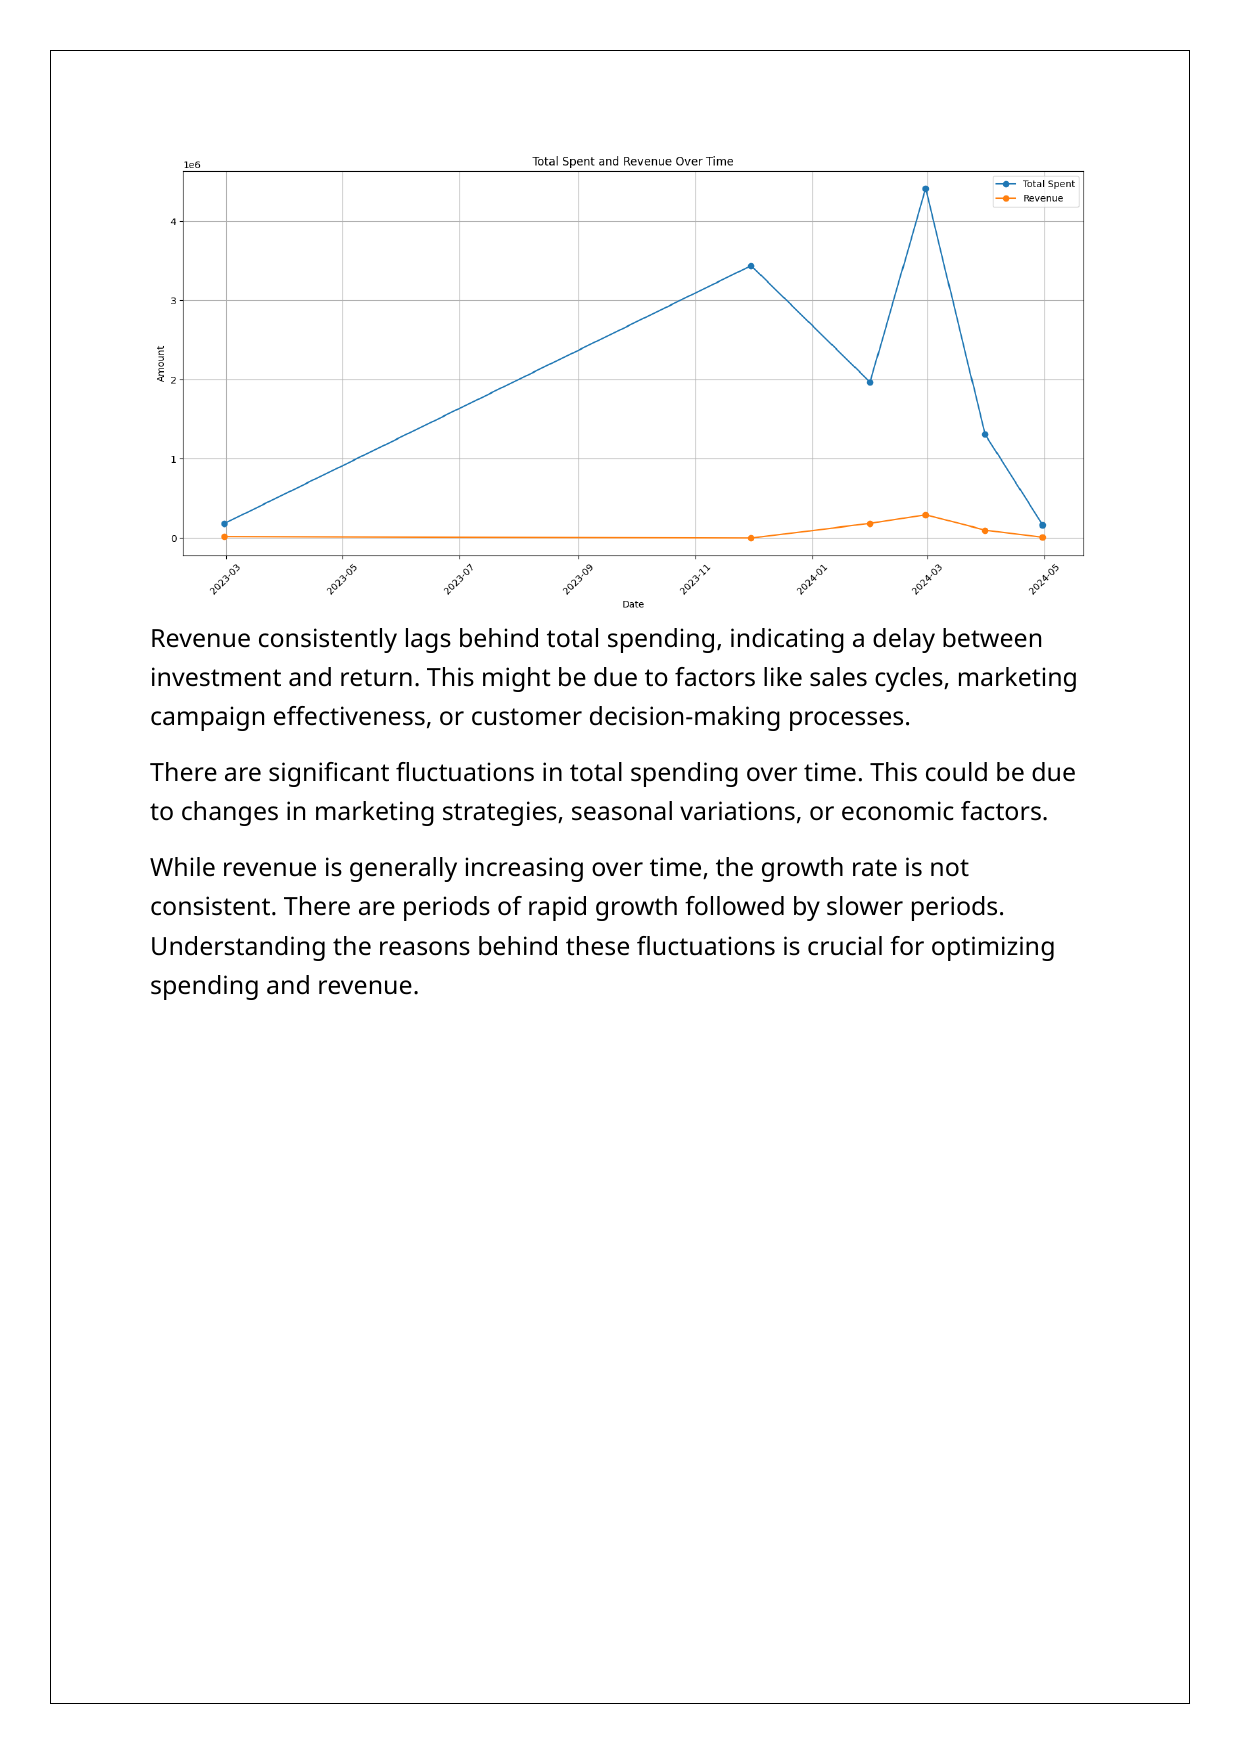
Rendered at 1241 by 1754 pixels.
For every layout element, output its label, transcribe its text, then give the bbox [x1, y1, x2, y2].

text There are significant fluctuations in total spending over time. This could be due to changes in marketing strategies, seasonal variations, or economic factors. [150, 755, 1090, 828]
picture [150, 150, 1089, 616]
text While revenue is generally increasing over time, the growth rate is not consistent. There are periods of rapid growth followed by slower periods. Understanding the reasons behind these fluctuations is crucial for optimizing spending and revenue. [150, 850, 1090, 1001]
